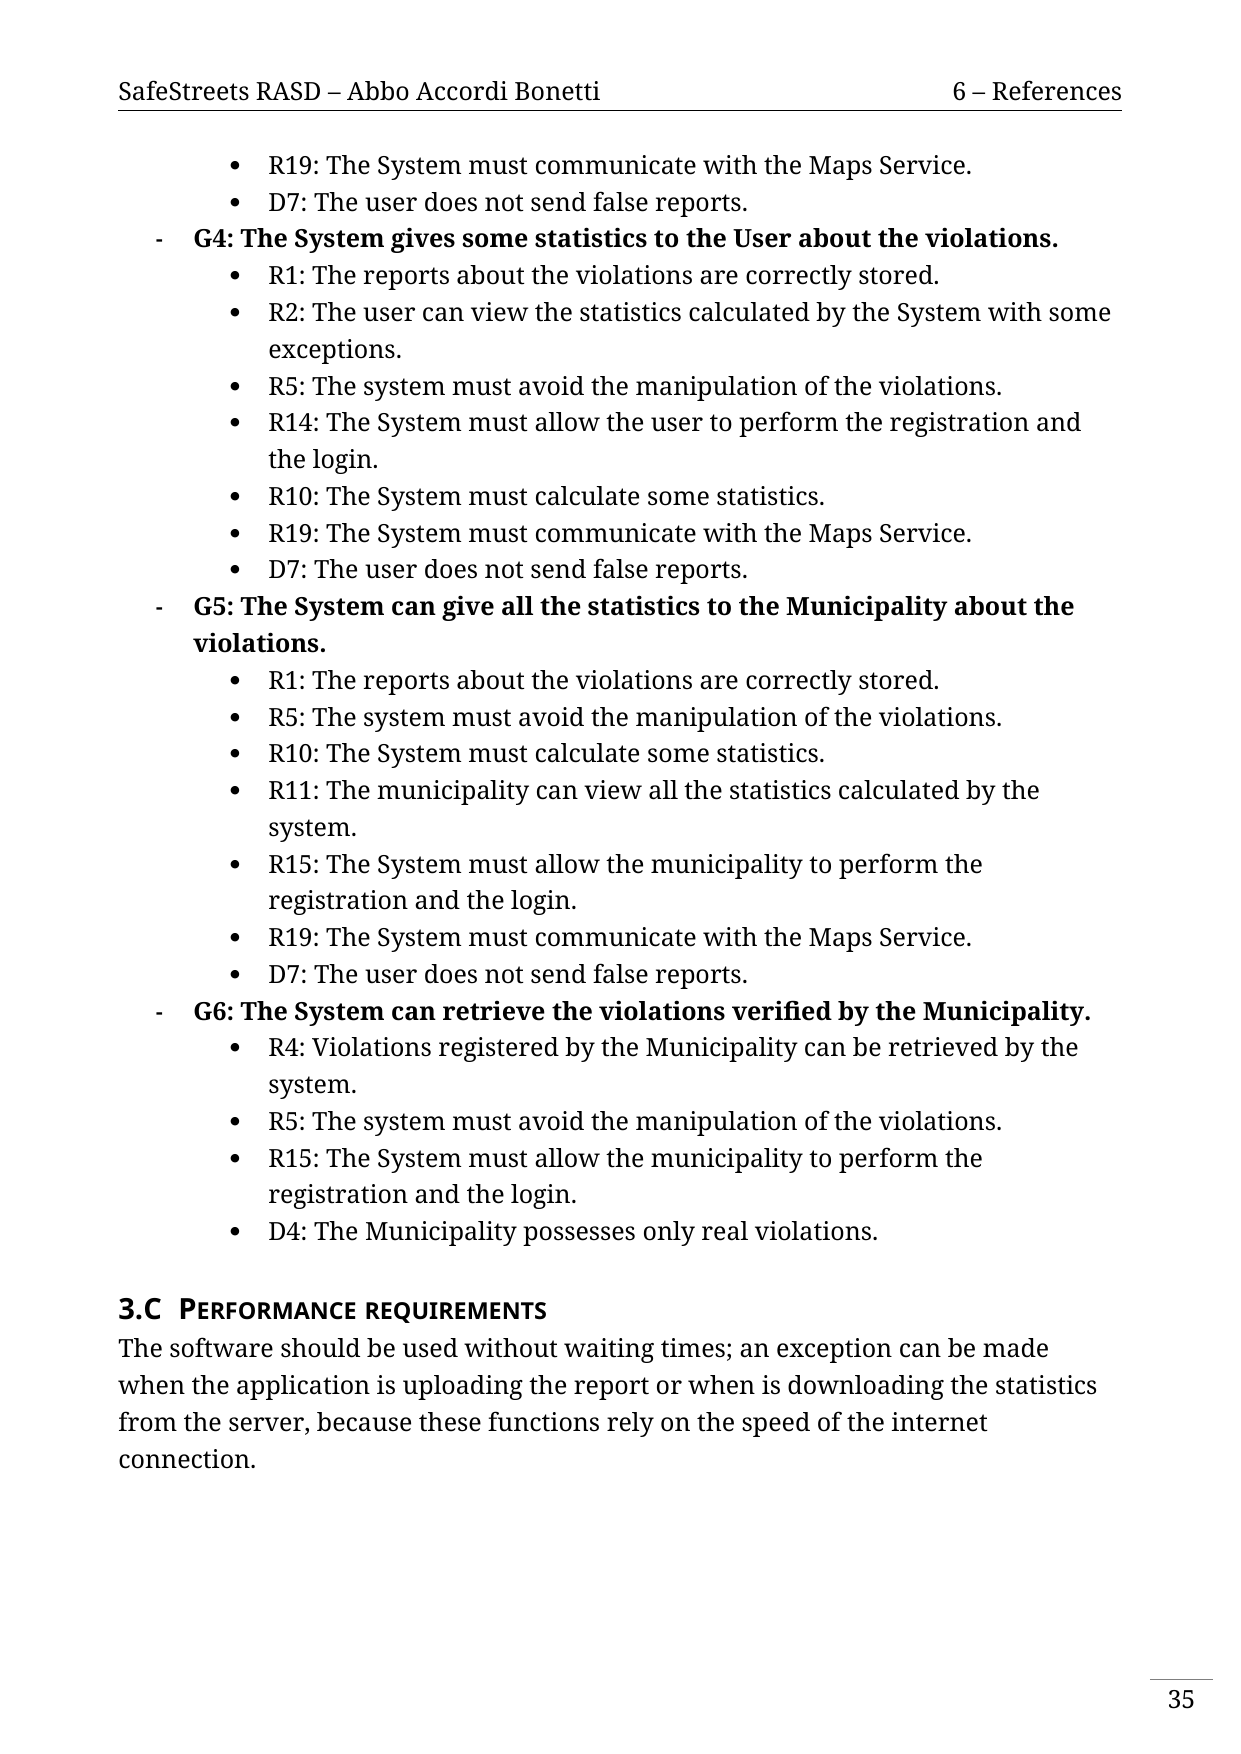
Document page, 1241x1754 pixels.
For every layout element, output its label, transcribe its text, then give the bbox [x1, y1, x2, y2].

list R19: The System must communicate with the Maps Service. [231, 920, 1122, 954]
list R14: The System must allow the user to perform the registration and the login. [231, 405, 1122, 476]
list R11: The municipality can view all the statistics calculated by the system. [231, 773, 1122, 843]
list R2: The user can view the statistics calculated by the System with some exceptions. [231, 295, 1122, 366]
list R5: The system must avoid the manipulation of the violations. [231, 1104, 1122, 1138]
list R1: The reports about the violations are correctly stored. [231, 258, 1122, 292]
list G4: The System gives some statistics to the User about the violations. [156, 221, 1122, 255]
list D4: The Municipality possesses only real violations. [231, 1214, 1122, 1248]
list R15: The System must allow the municipality to perform the registration and the login. [231, 846, 1122, 917]
list R1: The reports about the violations are correctly stored. [231, 662, 1122, 696]
list R5: The system must avoid the manipulation of the violations. [231, 699, 1122, 733]
list R19: The System must communicate with the Maps Service. [231, 515, 1122, 549]
list G6: The System can retrieve the violations verified by the Municipality. [156, 993, 1122, 1027]
list R15: The System must allow the municipality to perform the registration and the login. [231, 1140, 1122, 1211]
list D7: The user does not send false reports. [231, 552, 1122, 586]
text The software should be used without waiting times; an exception can be made when the application is uploading the report or when is downloading the statistics from the server, because these functions rely on the speed of the internet connection. [118, 1331, 1122, 1475]
list R10: The System must calculate some statistics. [231, 478, 1122, 513]
subtitle Performance requirements [118, 1288, 1122, 1328]
list D7: The user does not send false reports. [231, 957, 1122, 991]
list R19: The System must communicate with the Maps Service. [231, 148, 1122, 182]
list G5: The System can give all the statistics to the Municipality about the violations. [156, 589, 1122, 660]
list R5: The system must avoid the manipulation of the violations. [231, 368, 1122, 402]
list R4: Violations registered by the Municipality can be retrieved by the system. [231, 1030, 1122, 1101]
list D7: The user does not send false reports. [231, 184, 1122, 218]
list R10: The System must calculate some statistics. [231, 736, 1122, 770]
